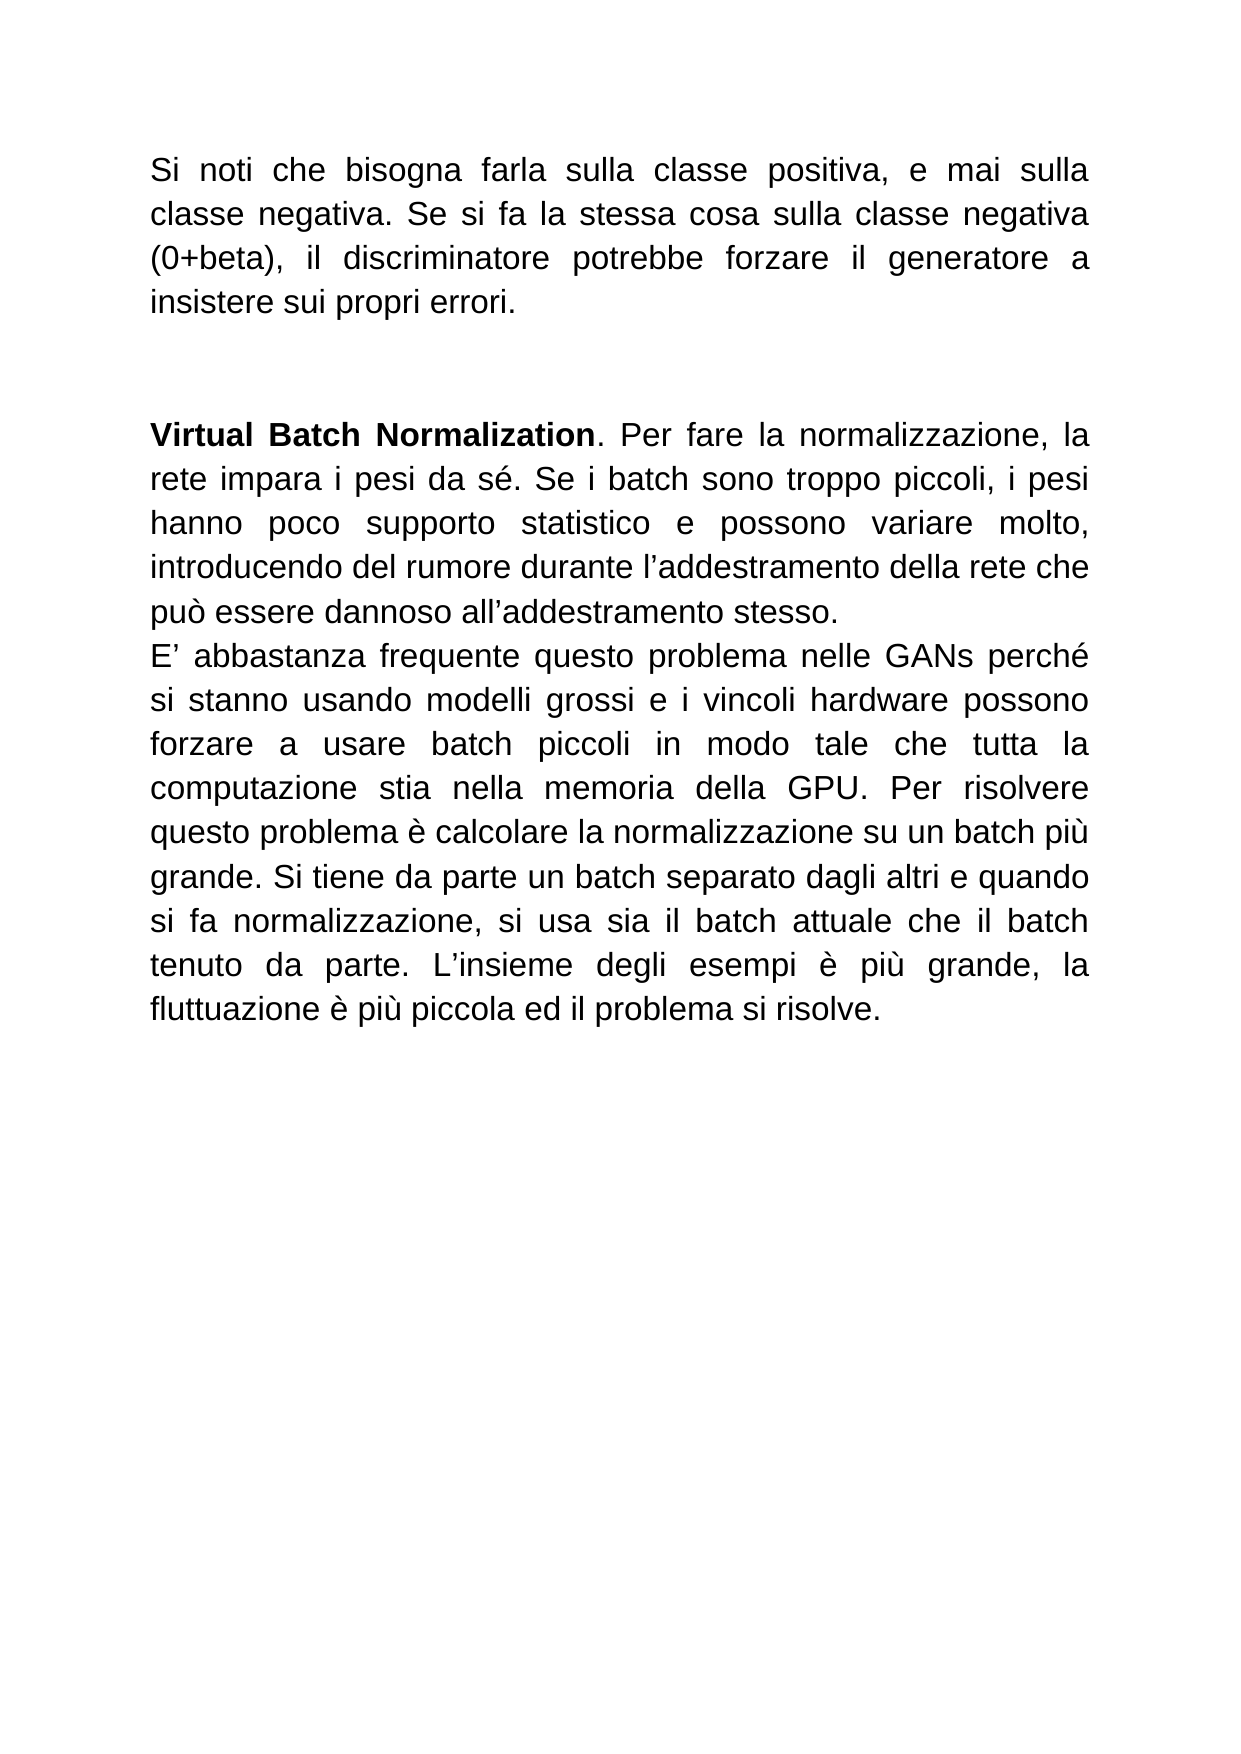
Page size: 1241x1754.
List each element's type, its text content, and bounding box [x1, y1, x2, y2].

text Si noti che bisogna farla sulla classe positiva, e mai sulla classe negativa. Se si fa la stessa cosa sulla classe negativa (0+beta), il discriminatore potrebbe forzare il generatore a insistere sui propri errori. [150, 150, 1090, 321]
text E’ abbastanza frequente questo problema nelle GANs perché si stanno usando modelli grossi e i vincoli hardware possono forzare a usare batch piccoli in modo tale che tutta la computazione stia nella memoria della GPU. Per risolvere questo problema è calcolare la normalizzazione su un batch più grande. Si tiene da parte un batch separato dagli altri e quando si fa normalizzazione, si usa sia il batch attuale che il batch tenuto da parte. L’insieme degli esempi è più grande, la fluttuazione è più piccola ed il problema si risolve. [150, 636, 1090, 1028]
text Virtual Batch Normalization. Per fare la normalizzazione, la rete impara i pesi da sé. Se i batch sono troppo piccoli, i pesi hanno poco supporto statistico e possono variare molto, introducendo del rumore durante l’addestramento della rete che può essere dannoso all’addestramento stesso. [150, 415, 1090, 630]
